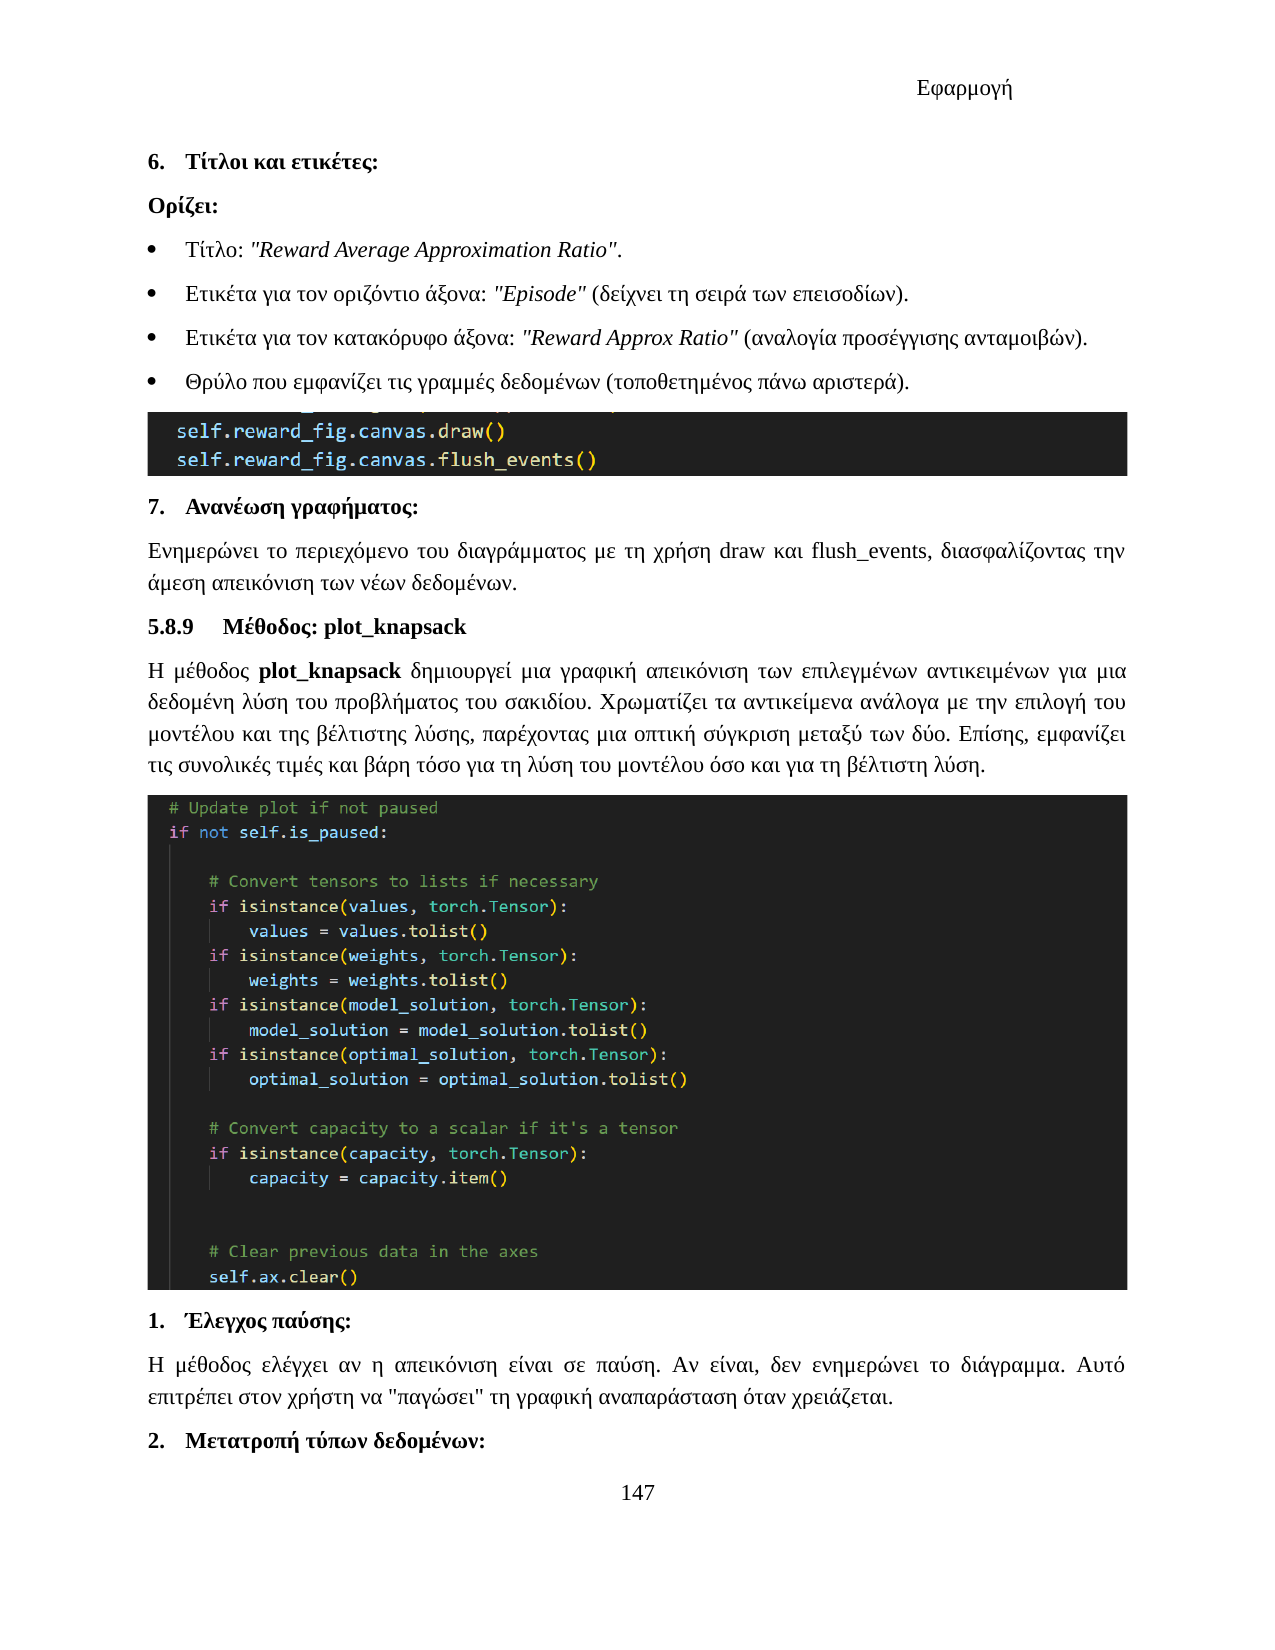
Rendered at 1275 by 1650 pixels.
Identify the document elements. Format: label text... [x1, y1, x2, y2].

list Έλεγχος παύσης: [148, 1307, 1127, 1334]
list Ετικέτα για τον οριζόντιο άξονα: "Episode" (δείχνει τη σειρά των επεισοδίων). [148, 280, 1127, 306]
list Ανανέωση γραφήματος: [148, 493, 1127, 519]
list Τίτλοι και ετικέτες: [148, 148, 1127, 174]
list Μετατροπή τύπων δεδομένων: [148, 1427, 1127, 1453]
picture [147, 795, 1128, 1290]
text Η μέθοδος ελέγχει αν η απεικόνιση είναι σε παύση. Αν είναι, δεν ενημερώνει το διάγραμμα. Αυτό επιτρέπει στον χρήστη να "παγώσει" τη γραφική αναπαράσταση όταν χρειάζεται. [148, 1351, 1127, 1409]
picture [147, 412, 1128, 476]
subtitle Μέθοδος: plot_knapsack [148, 613, 1127, 639]
text Η μέθοδος plot_knapsack δημιουργεί μια γραφική απεικόνιση των επιλεγμένων αντικειμένων για μια δεδομένη λύση του προβλήματος του σακιδίου. Χρωματίζει τα αντικείμενα ανάλογα με την επιλογή του μοντέλου και της βέλτιστης λύσης, παρέχοντας μια οπτική σύγκριση μεταξύ των δύο. Επίσης, εμφανίζει τις συνολικές τιμές και βάρη τόσο για τη λύση του μοντέλου όσο και για τη βέλτιστη λύση. [148, 657, 1127, 778]
text Ορίζει: [148, 192, 1127, 218]
list Θρύλο που εμφανίζει τις γραμμές δεδομένων (τοποθετημένος πάνω αριστερά). [148, 368, 1127, 394]
text Ενημερώνει το περιεχόμενο του διαγράμματος με τη χρήση draw και flush_events, διασφαλίζοντας την άμεση απεικόνιση των νέων δεδομένων. [148, 537, 1127, 595]
list Ετικέτα για τον κατακόρυφο άξονα: "Reward Approx Ratio" (αναλογία προσέγγισης ανταμοιβών). [148, 324, 1127, 350]
list Τίτλο: "Reward Average Approximation Ratio". [148, 236, 1127, 262]
